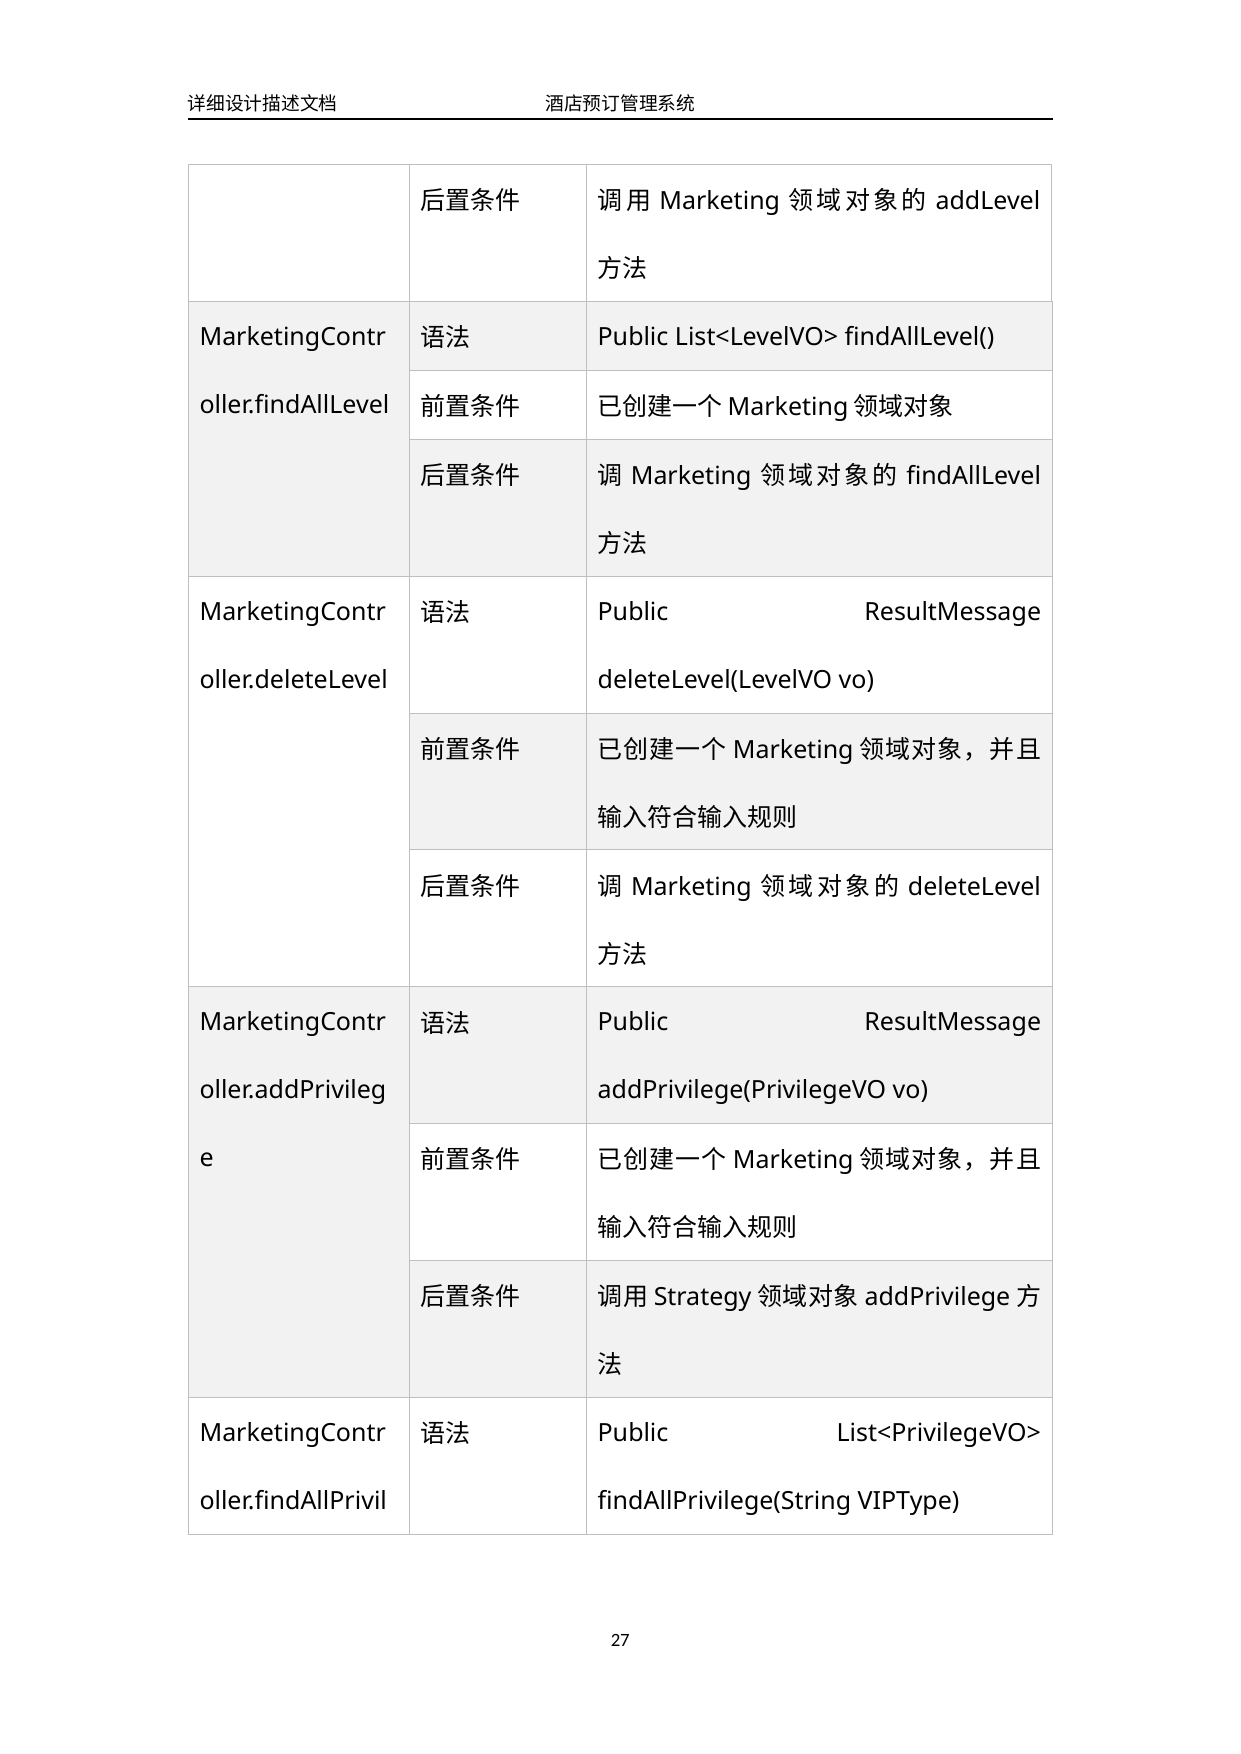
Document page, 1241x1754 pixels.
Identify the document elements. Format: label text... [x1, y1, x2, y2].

table_cell MarketingController.deleteLevel [189, 577, 409, 986]
table_cell MarketingController.addPrivilege [189, 987, 409, 1397]
table_cell 后置条件 [410, 850, 586, 986]
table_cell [189, 1398, 409, 1534]
table_cell Public List<LevelVO> findAllLevel() [587, 302, 1052, 370]
table_cell 已创建一个Marketing领域对象，并且输入符合输入规则 [587, 1124, 1052, 1260]
table_cell MarketingController.findAllLevel [189, 302, 409, 576]
table_cell 调Marketing领域对象的findAllLevel方法 [587, 440, 1052, 576]
table_cell Public List<PrivilegeVO> findAllPrivilege(String VIPType) [587, 1398, 1052, 1534]
table_cell 语法 [410, 302, 586, 370]
table_cell 已创建一个Marketing领域对象，并且输入符合输入规则 [587, 714, 1052, 849]
table_cell 前置条件 [410, 714, 586, 849]
table_cell 后置条件 [410, 1261, 586, 1397]
table_cell 语法 [410, 1398, 586, 1534]
table_cell 已创建一个Marketing领域对象 [587, 371, 1052, 439]
table_cell Public ResultMessage addPrivilege(PrivilegeVO vo) [587, 987, 1052, 1123]
table_cell 调Marketing领域对象的deleteLevel方法 [587, 850, 1052, 986]
table_cell 语法 [410, 577, 586, 712]
table_cell 语法 [410, 987, 586, 1123]
table_cell 前置条件 [410, 371, 586, 439]
table_cell 前置条件 [410, 1124, 586, 1260]
table_cell Public ResultMessage deleteLevel(LevelVO vo) [587, 577, 1052, 712]
table_cell 后置条件 [410, 440, 586, 576]
table_cell 调用Strategy领域对象addPrivilege方法 [587, 1261, 1052, 1397]
table_cell 后置条件 [410, 165, 586, 301]
table_cell 调用Marketing领域对象的addLevel方法 [587, 165, 1051, 301]
